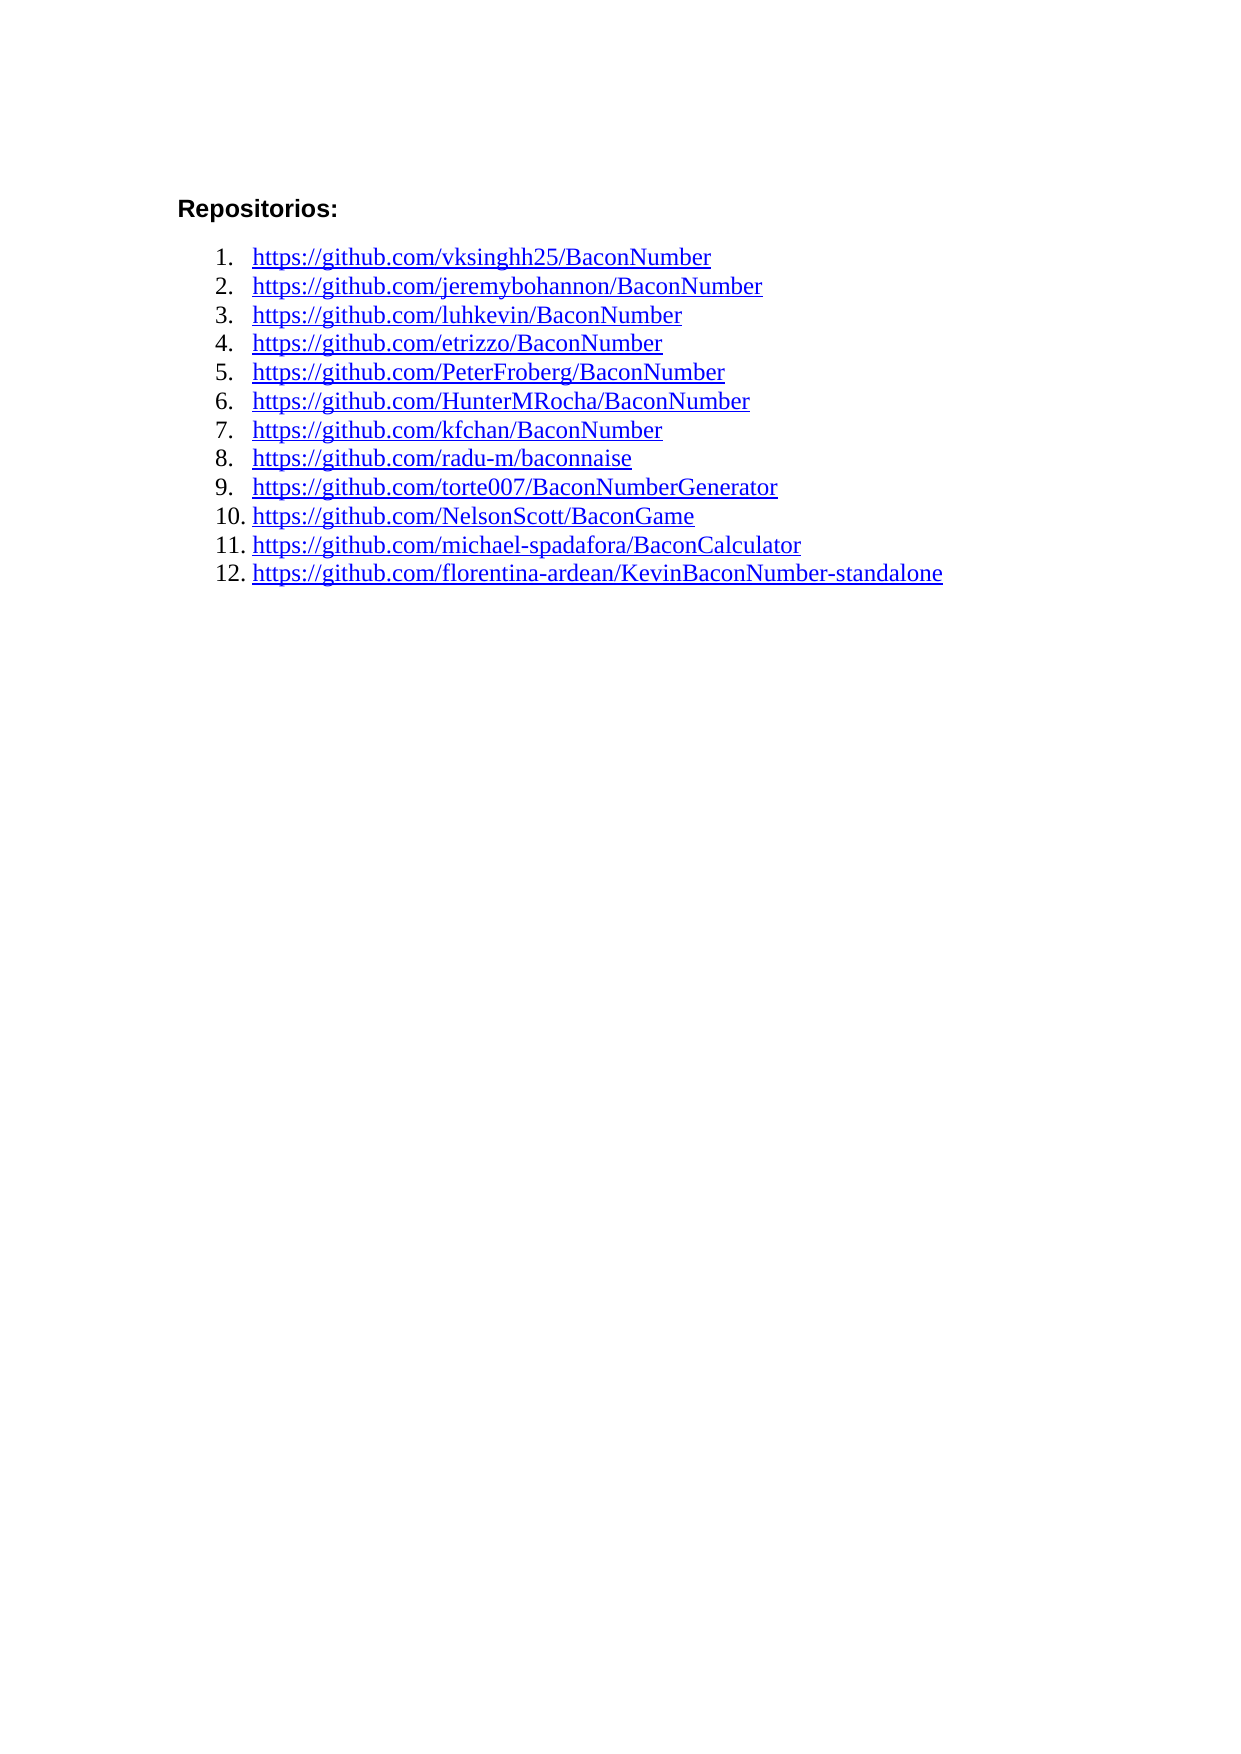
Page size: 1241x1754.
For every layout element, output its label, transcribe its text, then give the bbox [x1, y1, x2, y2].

list https://github.com/etrizzo/BaconNumber [215, 328, 1063, 357]
list https://github.com/florentina-ardean/KevinBaconNumber-standalone [215, 558, 1063, 587]
list https://github.com/jeremybohannon/BaconNumber [215, 271, 1063, 300]
list https://github.com/torte007/BaconNumberGenerator [215, 472, 1063, 501]
list https://github.com/michael-spadafora/BaconCalculator [215, 530, 1063, 558]
list https://github.com/HunterMRocha/BaconNumber [215, 386, 1063, 415]
list https://github.com/luhkevin/BaconNumber [215, 300, 1063, 328]
text Repositorios: [177, 194, 1063, 223]
list https://github.com/vksinghh25/BaconNumber [215, 242, 1063, 271]
list https://github.com/kfchan/BaconNumber [215, 415, 1063, 443]
list https://github.com/PeterFroberg/BaconNumber [215, 357, 1063, 386]
list https://github.com/NelsonScott/BaconGame [215, 501, 1063, 530]
list https://github.com/radu-m/baconnaise [215, 443, 1063, 472]
